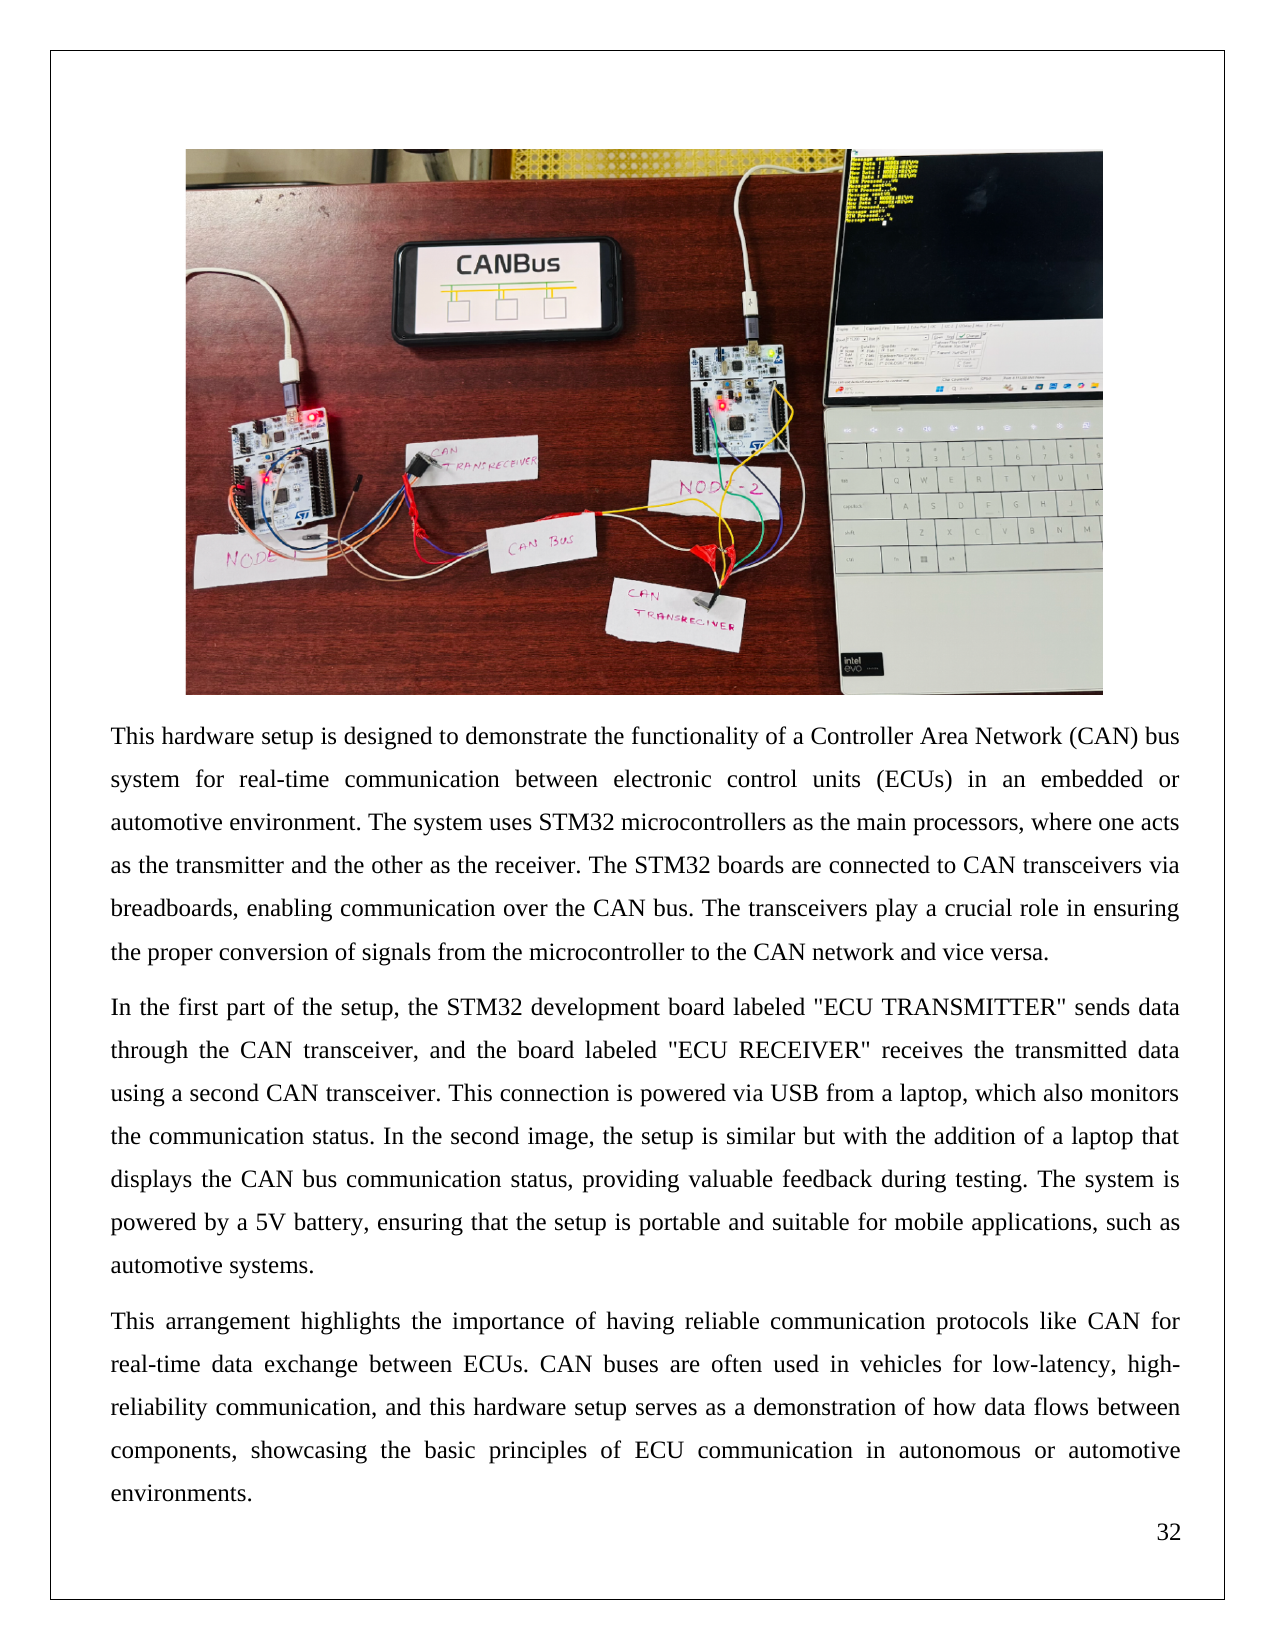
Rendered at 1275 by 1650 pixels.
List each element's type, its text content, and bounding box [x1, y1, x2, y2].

text In the first part of the setup, the STM32 development board labeled "ECU TRANSMITTER" sends data through the CAN transceiver, and the board labeled "ECU RECEIVER" receives the transmitted data using a second CAN transceiver. This connection is powered via USB from a laptop, which also monitors the communication status. In the second image, the setup is similar but with the addition of a laptop that displays the CAN bus communication status, providing valuable feedback during testing. The system is powered by a 5V battery, ensuring that the setup is portable and suitable for mobile applications, such as automotive systems. [110, 992, 1181, 1279]
text This hardware setup is designed to demonstrate the functionality of a Controller Area Network (CAN) bus system for real-time communication between electronic control units (ECUs) in an embedded or automotive environment. The system uses STM32 microcontrollers as the main processors, where one acts as the transmitter and the other as the receiver. The STM32 boards are connected to CAN transceivers via breadboards, enabling communication over the CAN bus. The transceivers play a crucial role in ensuring the proper conversion of signals from the microcontroller to the CAN network and vice versa. [110, 721, 1181, 965]
text This arrangement highlights the importance of having reliable communication protocols like CAN for real-time data exchange between ECUs. CAN buses are often used in vehicles for low-latency, high-reliability communication, and this hardware setup serves as a demonstration of how data flows between components, showcasing the basic principles of ECU communication in autonomous or automotive environments. [110, 1306, 1181, 1507]
picture [187, 149, 1102, 695]
